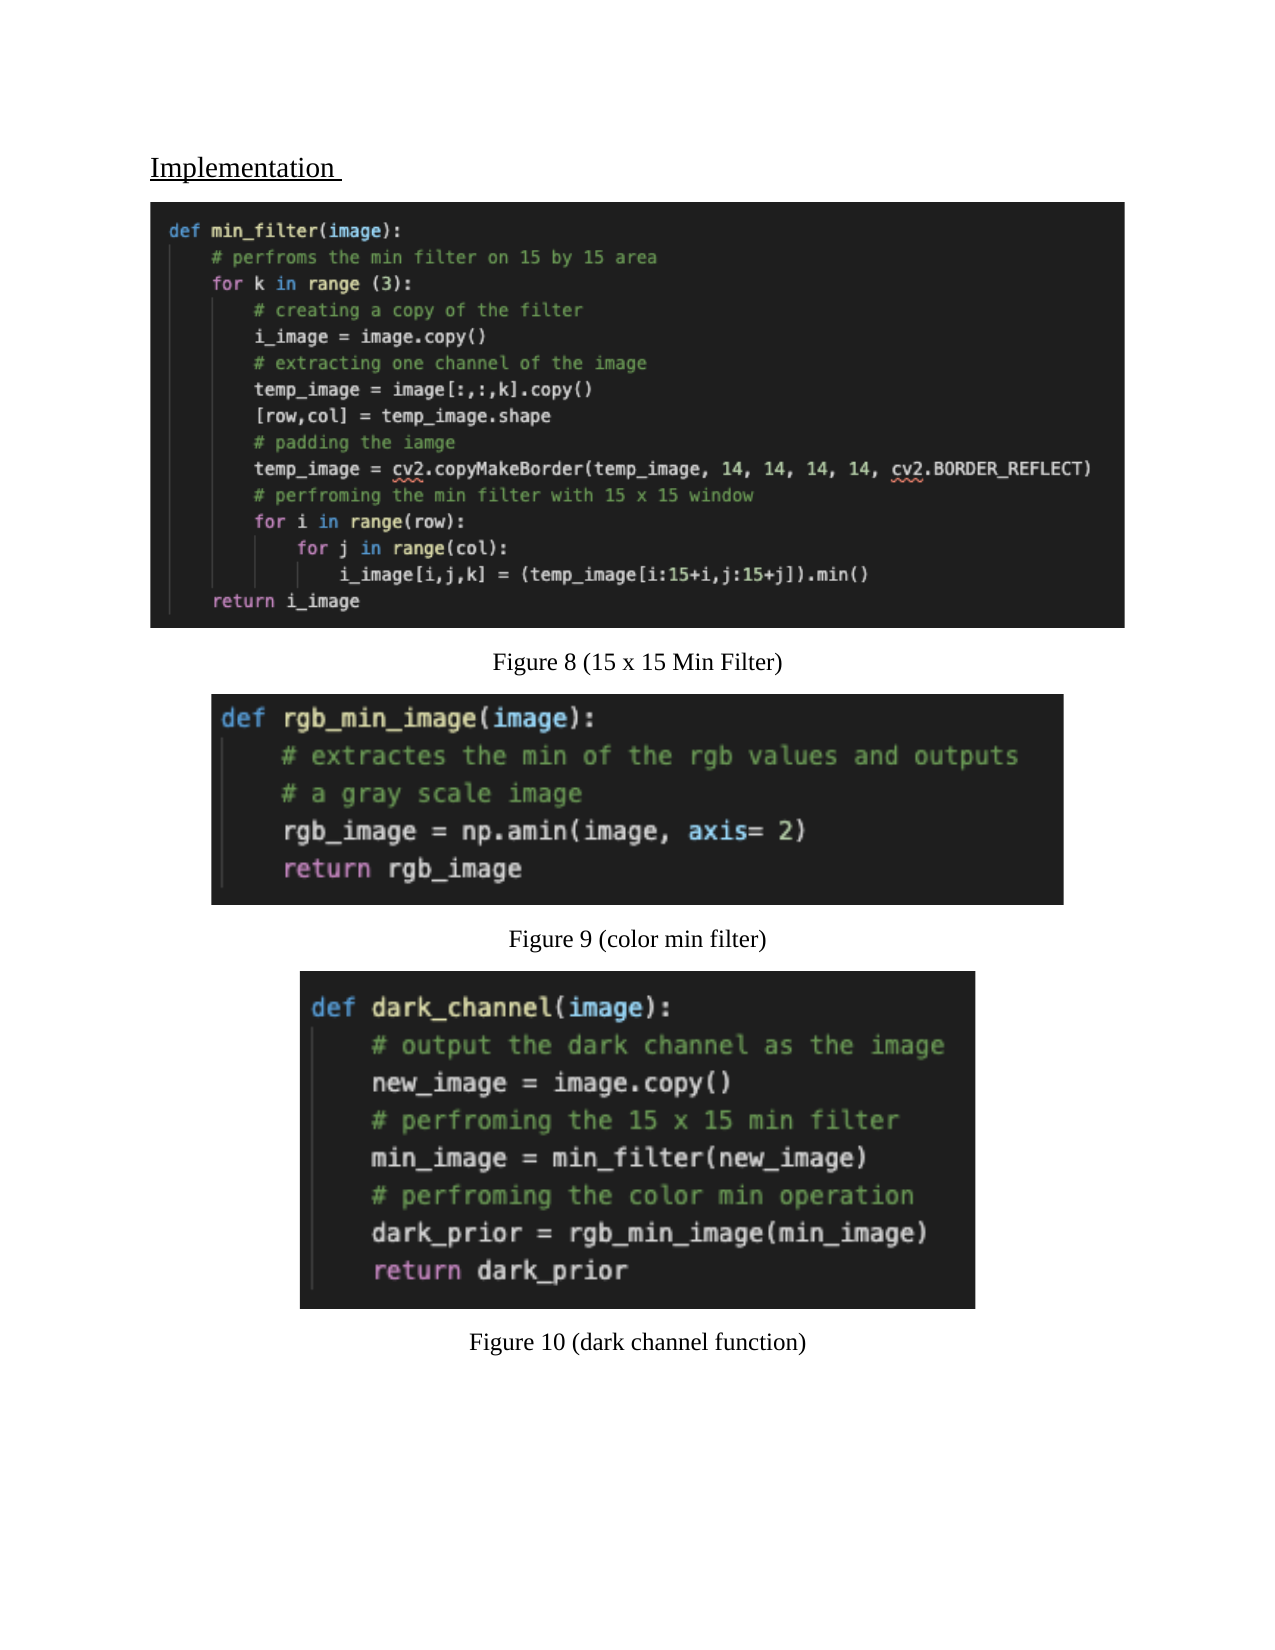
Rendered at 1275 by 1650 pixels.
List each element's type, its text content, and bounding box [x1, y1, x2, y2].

picture [150, 202, 1125, 628]
picture [299, 971, 976, 1309]
text Figure 10 (dark channel function) [150, 1327, 1125, 1356]
picture [211, 694, 1064, 905]
text Implementation [150, 150, 1125, 183]
text Figure 8 (15 x 15 Min Filter) [150, 647, 1125, 676]
text Figure 9 (color min filter) [150, 924, 1125, 952]
